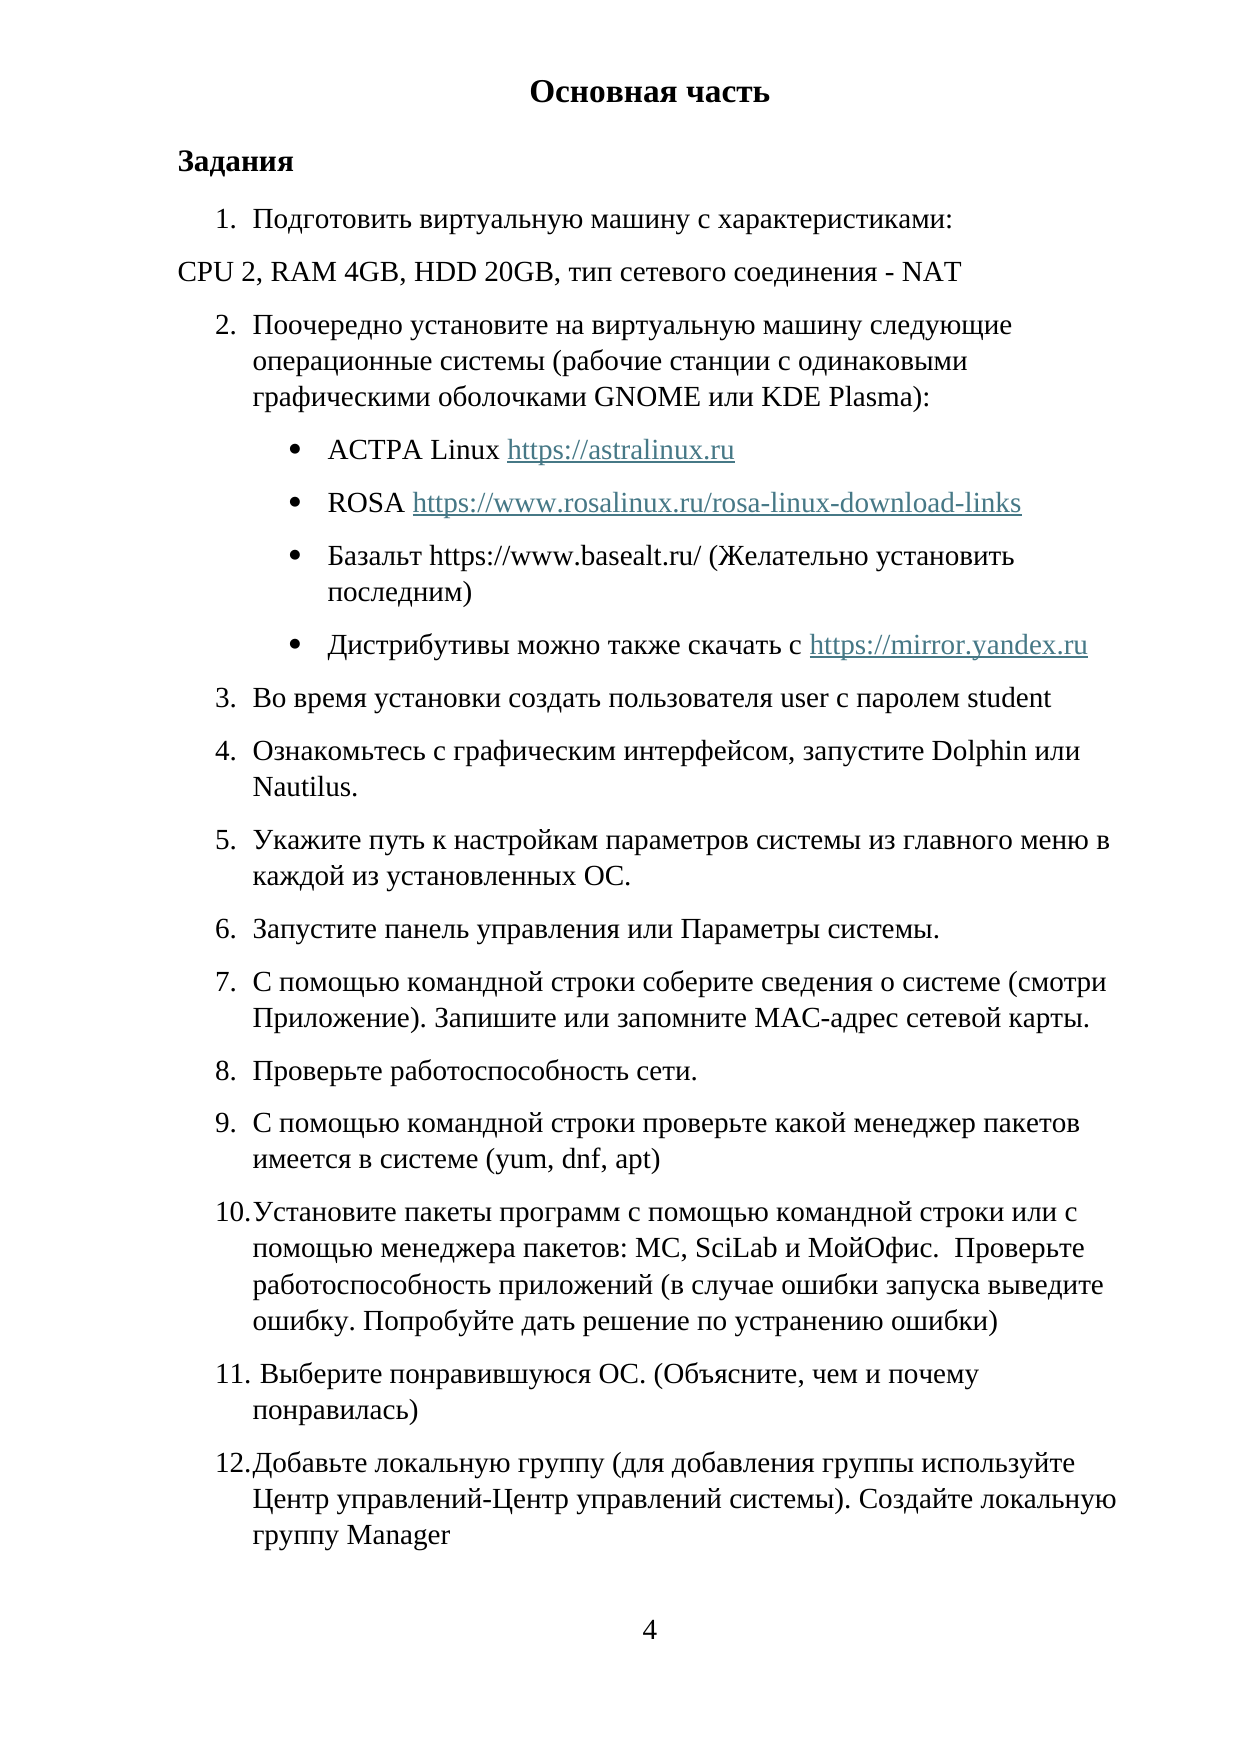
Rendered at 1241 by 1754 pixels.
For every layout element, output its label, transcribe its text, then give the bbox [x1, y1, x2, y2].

subtitle Задания [177, 142, 1122, 178]
list Поочередно установите на виртуальную машину следующие операционные системы (рабочие станции с одинаковыми графическими оболочками GNOME или KDE Plasma): [215, 307, 1122, 413]
list Подготовить виртуальную машину с характеристиками: [215, 202, 1122, 235]
list Установите пакеты программ с помощью командной строки или с помощью менеджера пакетов: MC, SciLab и МойОфис. Проверьте работоспособность приложений (в случае ошибки запуска выведите ошибку. Попробуйте дать решение по устранению ошибки) [215, 1194, 1122, 1336]
list С помощью командной строки проверьте какой менеджер пакетов имеется в системе (yum, dnf, apt) [215, 1106, 1122, 1175]
list Выберите понравившуюся ОС. (Объясните, чем и почему понравилась) [215, 1356, 1122, 1425]
list Дистрибутивы можно также скачать с https://mirror.yandex.ru [290, 627, 1122, 661]
list Во время установки создать пользователя user с паролем student [215, 680, 1122, 714]
list АСТРА Linux https://astralinux.ru [290, 432, 1122, 466]
list ROSA https://www.rosalinux.ru/rosa-linux-download-links [290, 485, 1122, 519]
list Проверьте работоспособность сети. [215, 1053, 1122, 1086]
text CPU 2, RAM 4GB, HDD 20GB, тип сетевого соединения - NAT [177, 254, 1122, 288]
list Укажите путь к настройкам параметров системы из главного меню в каждой из установленных ОС. [215, 822, 1122, 892]
list Базальт https://www.basealt.ru/ (Желательно установить последним) [290, 538, 1122, 608]
list С помощью командной строки соберите сведения о системе (смотри Приложение). Запишите или запомните MAC-адрес сетевой карты. [215, 964, 1122, 1033]
subtitle Основная часть [177, 72, 1122, 110]
list Добавьте локальную группу (для добавления группы используйте Центр управлений-Центр управлений системы). Создайте локальную группу Manager [215, 1445, 1122, 1551]
list Ознакомьтесь с графическим интерфейсом, запустите Dolphin или Nautilus. [215, 733, 1122, 803]
list Запустите панель управления или Параметры системы. [215, 911, 1122, 944]
